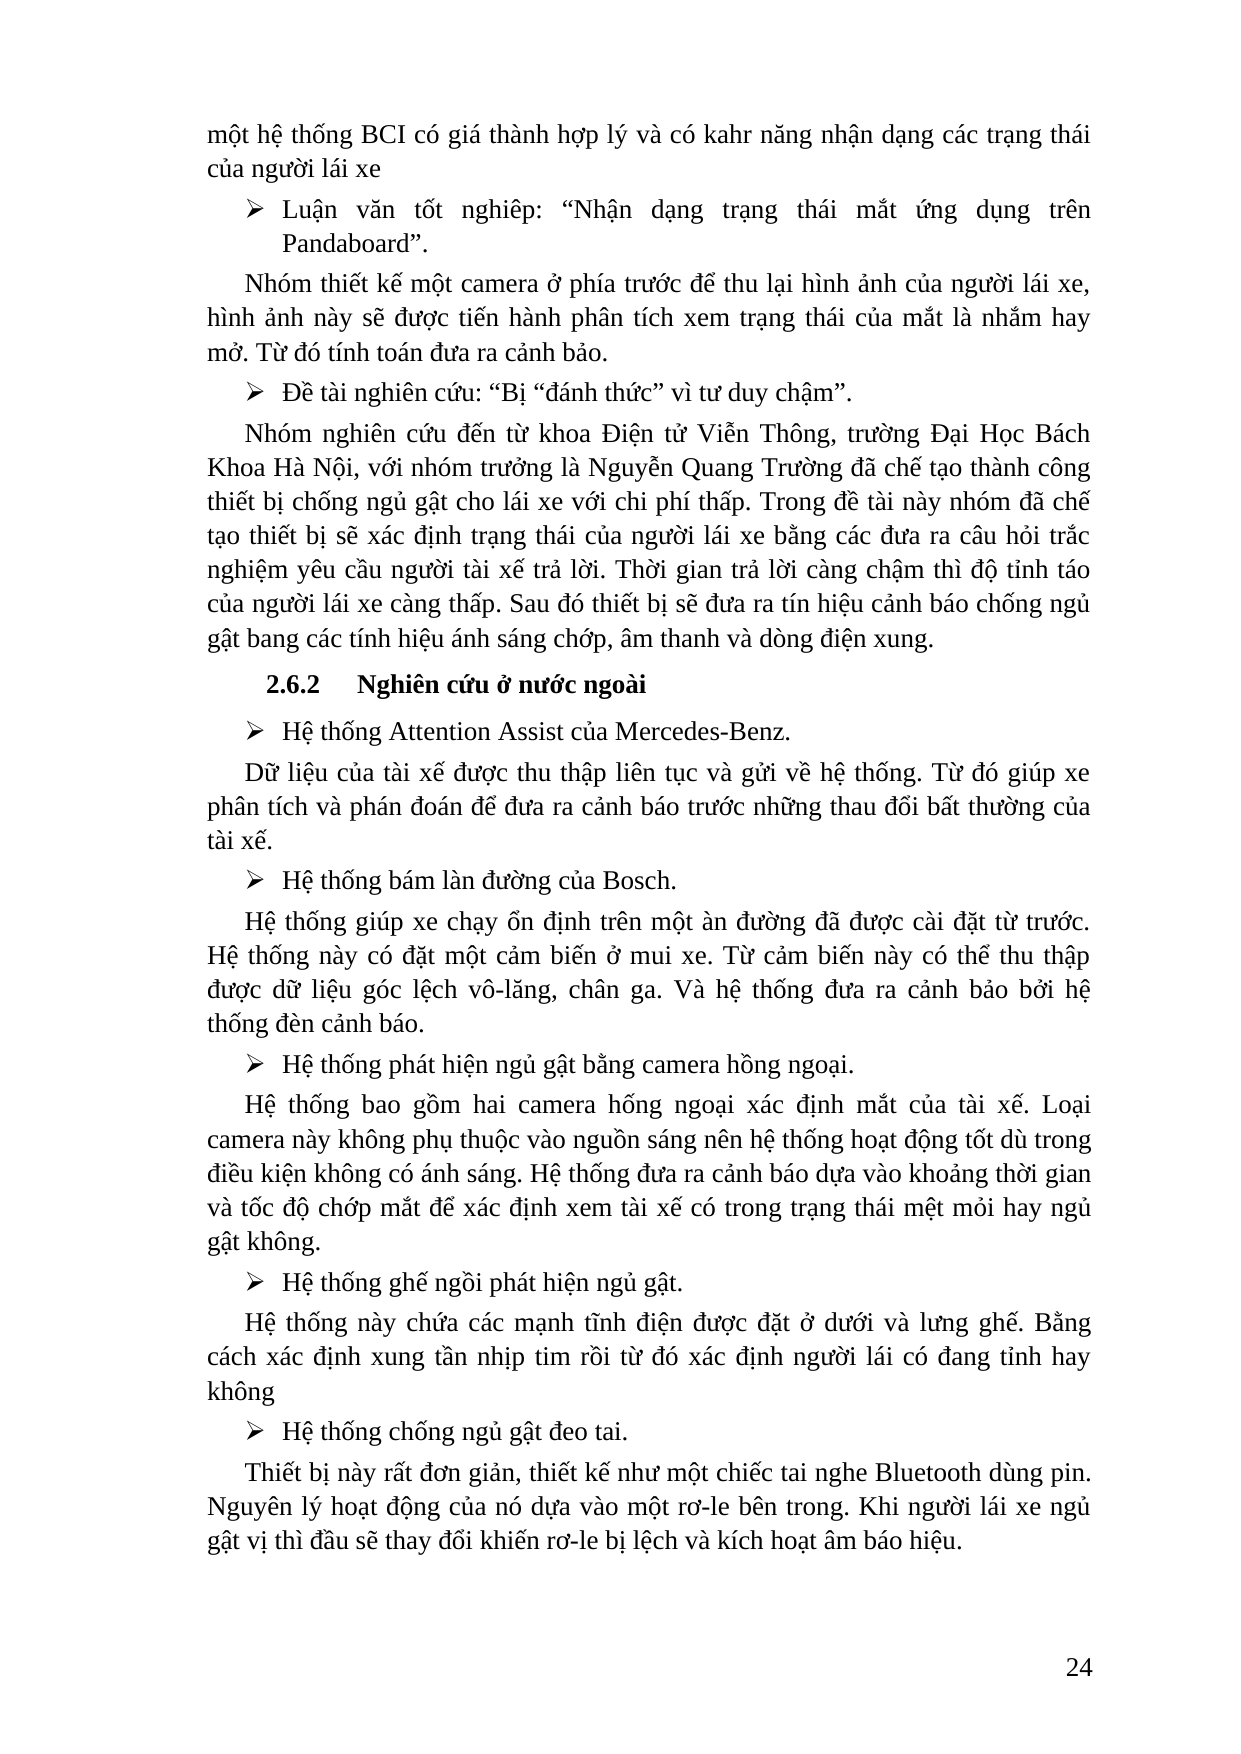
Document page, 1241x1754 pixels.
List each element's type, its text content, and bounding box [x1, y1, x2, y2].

list Đề tài nghiên cứu: “Bị “đánh thức” vì tư duy chậm”. [244, 376, 1092, 407]
text Nhóm thiết kế một camera ở phía trước để thu lại hình ảnh của người lái xe, hình ảnh này sẽ được tiến hành phân tích xem trạng thái của mắt là nhắm hay mở. Từ đó tính toán đưa ra cảnh bảo. [207, 267, 1092, 367]
subtitle Nghiên cứu ở nước ngoài [266, 668, 1092, 699]
text Thiết bị này rất đơn giản, thiết kế như một chiếc tai nghe Bluetooth dùng pin. Nguyên lý hoạt động của nó dựa vào một rơ-le bên trong. Khi người lái xe ngủ gật vị thì đầu sẽ thay đổi khiến rơ-le bị lệch và kích hoạt âm báo hiệu. [207, 1456, 1092, 1555]
text Hệ thống giúp xe chạy ổn định trên một àn đường đã được cài đặt từ trước. Hệ thống này có đặt một cảm biến ở mui xe. Từ cảm biến này có thể thu thập được dữ liệu góc lệch vô-lăng, chân ga. Và hệ thống đưa ra cảnh bảo bởi hệ thống đèn cảnh báo. [207, 905, 1092, 1039]
list Hệ thống ghế ngồi phát hiện ngủ gật. [244, 1266, 1092, 1297]
list Hệ thống bám làn đường của Bosch. [244, 864, 1092, 896]
text Dữ liệu của tài xế được thu thập liên tục và gửi về hệ thống. Từ đó giúp xe phân tích và phán đoán để đưa ra cảnh báo trước những thau đổi bất thường của tài xế. [207, 756, 1092, 855]
list Hệ thống Attention Assist của Mercedes-Benz. [244, 715, 1092, 746]
list Luận văn tốt nghiêp: “Nhận dạng trạng thái mắt ứng dụng trên Pandaboard”. [244, 193, 1092, 258]
list Hệ thống phát hiện ngủ gật bằng camera hồng ngoại. [244, 1048, 1092, 1079]
text Hệ thống bao gồm hai camera hống ngoại xác định mắt của tài xế. Loại camera này không phụ thuộc vào nguồn sáng nên hệ thống hoạt động tốt dù trong điều kiện không có ánh sáng. Hệ thống đưa ra cảnh báo dựa vào khoảng thời gian và tốc độ chớp mắt để xác định xem tài xế có trong trạng thái mệt mỏi hay ngủ gật không. [207, 1089, 1092, 1256]
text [207, 118, 1092, 183]
text Hệ thống này chứa các mạnh tĩnh điện được đặt ở dưới và lưng ghế. Bằng cách xác định xung tần nhịp tim rồi từ đó xác định người lái có đang tỉnh hay không [207, 1306, 1092, 1406]
text Nhóm nghiên cứu đến từ khoa Điện tử Viễn Thông, trường Đại Học Bách Khoa Hà Nội, với nhóm trưởng là Nguyễn Quang Trường đã chế tạo thành công thiết bị chống ngủ gật cho lái xe với chi phí thấp. Trong đề tài này nhóm đã chế tạo thiết bị sẽ xác định trạng thái của người lái xe bằng các đưa ra câu hỏi trắc nghiệm yêu cầu người tài xế trả lời. Thời gian trả lời càng chậm thì độ tỉnh táo của người lái xe càng thấp. Sau đó thiết bị sẽ đưa ra tín hiệu cảnh báo chống ngủ gật bang các tính hiệu ánh sáng chớp, âm thanh và dòng điện xung. [207, 417, 1092, 653]
list Hệ thống chống ngủ gật đeo tai. [244, 1415, 1092, 1446]
